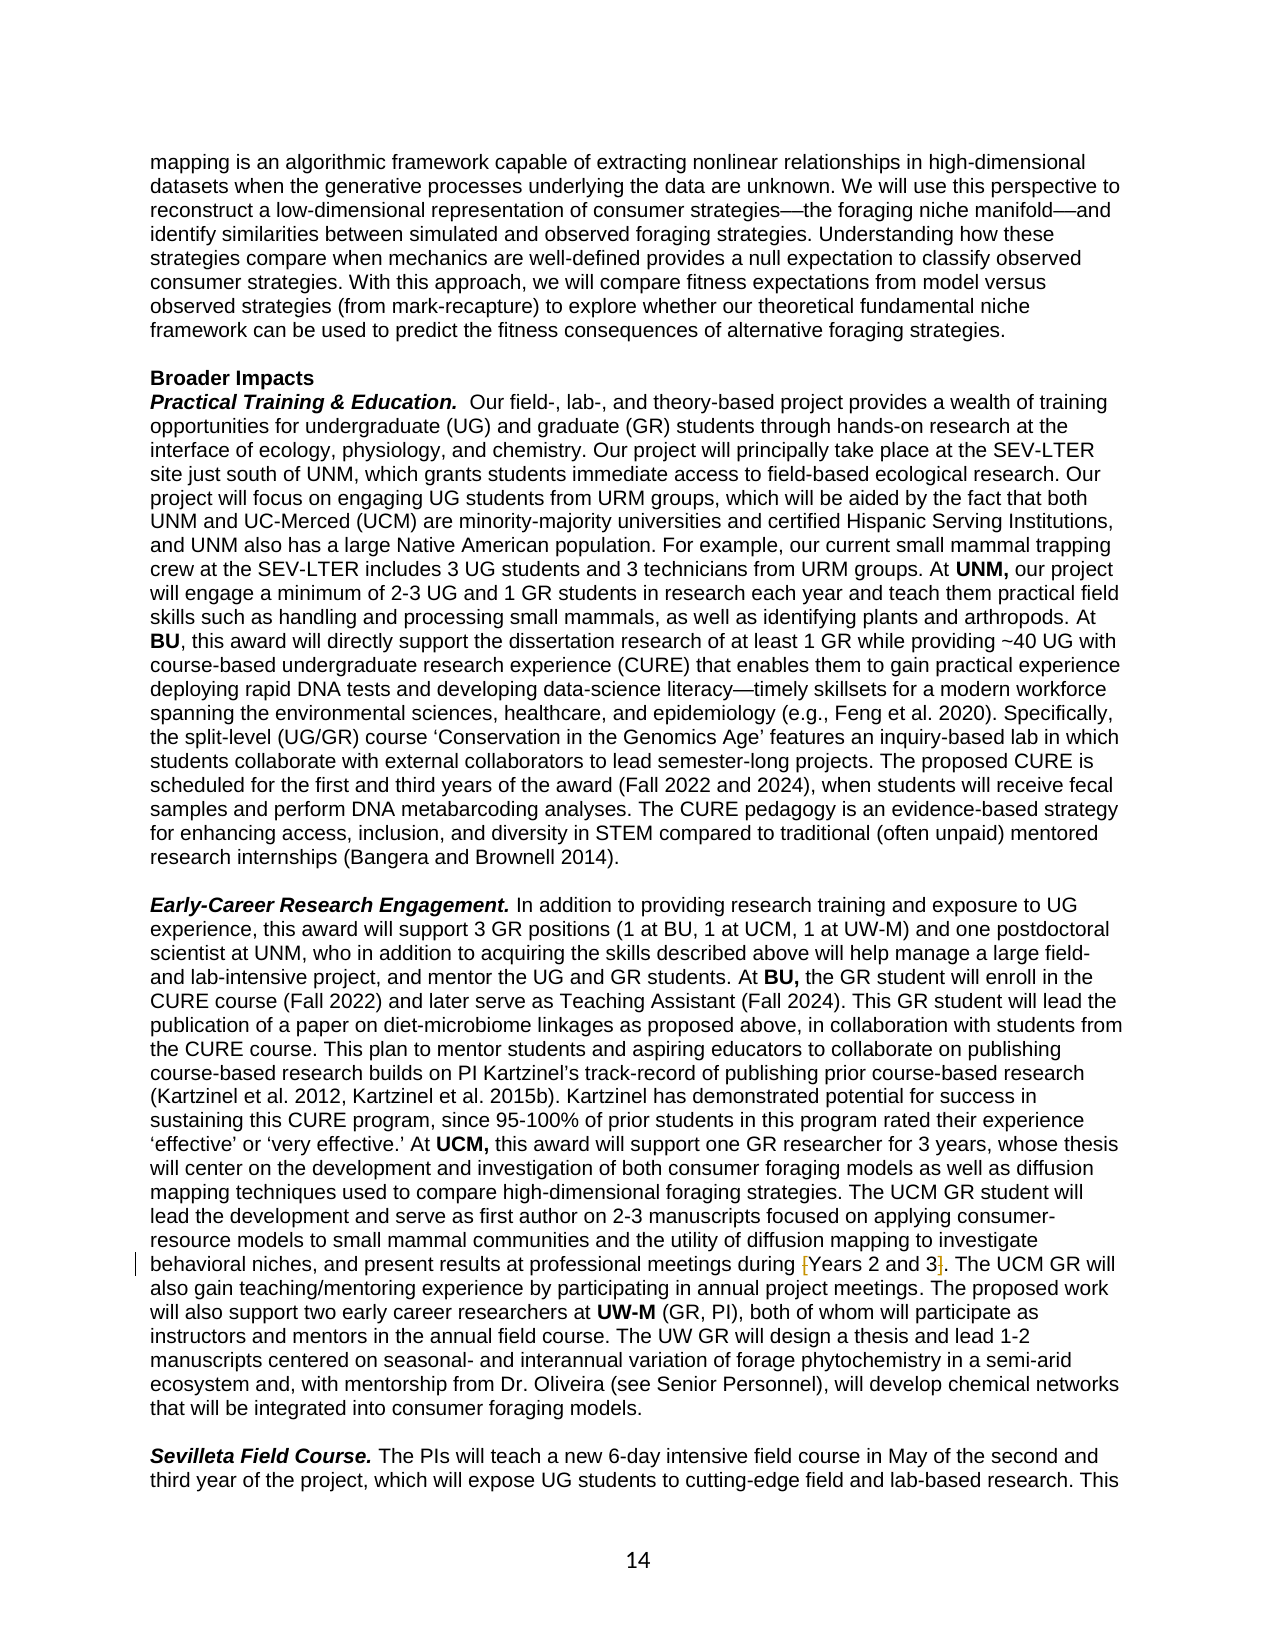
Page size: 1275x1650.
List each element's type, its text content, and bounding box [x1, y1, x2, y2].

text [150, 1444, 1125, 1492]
text Broader Impacts [150, 366, 1125, 389]
text Early-Career Research Engagement. In addition to providing research training and exposure to UG experience, this award will support 3 GR positions (1 at BU, 1 at UCM, 1 at UW-M) and one postdoctoral scientist at UNM, who in addition to acquiring the skills described above will help manage a large field- and lab-intensive project, and mentor the UG and GR students. At BU, the GR student will enroll in the CURE course (Fall 2022) and later serve as Teaching Assistant (Fall 2024). This GR student will lead the publication of a paper on diet-microbiome linkages as proposed above, in collaboration with students from the CURE course. This plan to mentor students and aspiring educators to collaborate on publishing course-based research builds on PI Kartzinel’s track-record of publishing prior course-based research (Kartzinel et al. 2012, Kartzinel et al. 2015b). Kartzinel has demonstrated potential for success in sustaining this CURE program, since 95-100% of prior students in this program rated their experience ‘effective’ or ‘very effective.’ At UCM, this award will support one GR researcher for 3 years, whose thesis will center on the development and investigation of both consumer foraging models as well as diffusion mapping techniques used to compare high-dimensional foraging strategies. The UCM GR student will lead the development and serve as first author on 2-3 manuscripts focused on applying consumer-resource models to small mammal communities and the utility of diffusion mapping to investigate behavioral niches, and present results at professional meetings during Years 2 and 3. The UCM GR will also gain teaching/mentoring experience by participating in annual project meetings. The proposed work will also support two early career researchers at UW-M (GR, PI), both of whom will participate as instructors and mentors in the annual field course. The UW GR will design a thesis and lead 1-2 manuscripts centered on seasonal- and interannual variation of forage phytochemistry in a semi-arid ecosystem and, with mentorship from Dr. Oliveira (see Senior Personnel), will develop chemical networks that will be integrated into consumer foraging models. [150, 893, 1125, 1420]
text Practical Training & Education. Our field-, lab-, and theory-based project provides a wealth of training opportunities for undergraduate (UG) and graduate (GR) students through hands-on research at the interface of ecology, physiology, and chemistry. Our project will principally take place at the SEV-LTER site just south of UNM, which grants students immediate access to field-based ecological research. Our project will focus on engaging UG students from URM groups, which will be aided by the fact that both UNM and UC-Merced (UCM) are minority-majority universities and certified Hispanic Serving Institutions, and UNM also has a large Native American population. For example, our current small mammal trapping crew at the SEV-LTER includes 3 UG students and 3 technicians from URM groups. At UNM, our project will engage a minimum of 2-3 UG and 1 GR students in research each year and teach them practical field skills such as handling and processing small mammals, as well as identifying plants and arthropods. At BU, this award will directly support the dissertation research of at least 1 GR while providing ~40 UG with course-based undergraduate research experience (CURE) that enables them to gain practical experience deploying rapid DNA tests and developing data-science literacy—timely skillsets for a modern workforce spanning the environmental sciences, healthcare, and epidemiology (e.g., Feng et al. 2020). Specifically, the split-level (UG/GR) course ‘Conservation in the Genomics Age’ features an inquiry-based lab in which students collaborate with external collaborators to lead semester-long projects. The proposed CURE is scheduled for the first and third years of the award (Fall 2022 and 2024), when students will receive fecal samples and perform DNA metabarcoding analyses. The CURE pedagogy is an evidence-based strategy for enhancing access, inclusion, and diversity in STEM compared to traditional (often unpaid) mentored research internships (Bangera and Brownell 2014). [150, 389, 1125, 869]
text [150, 150, 1125, 342]
